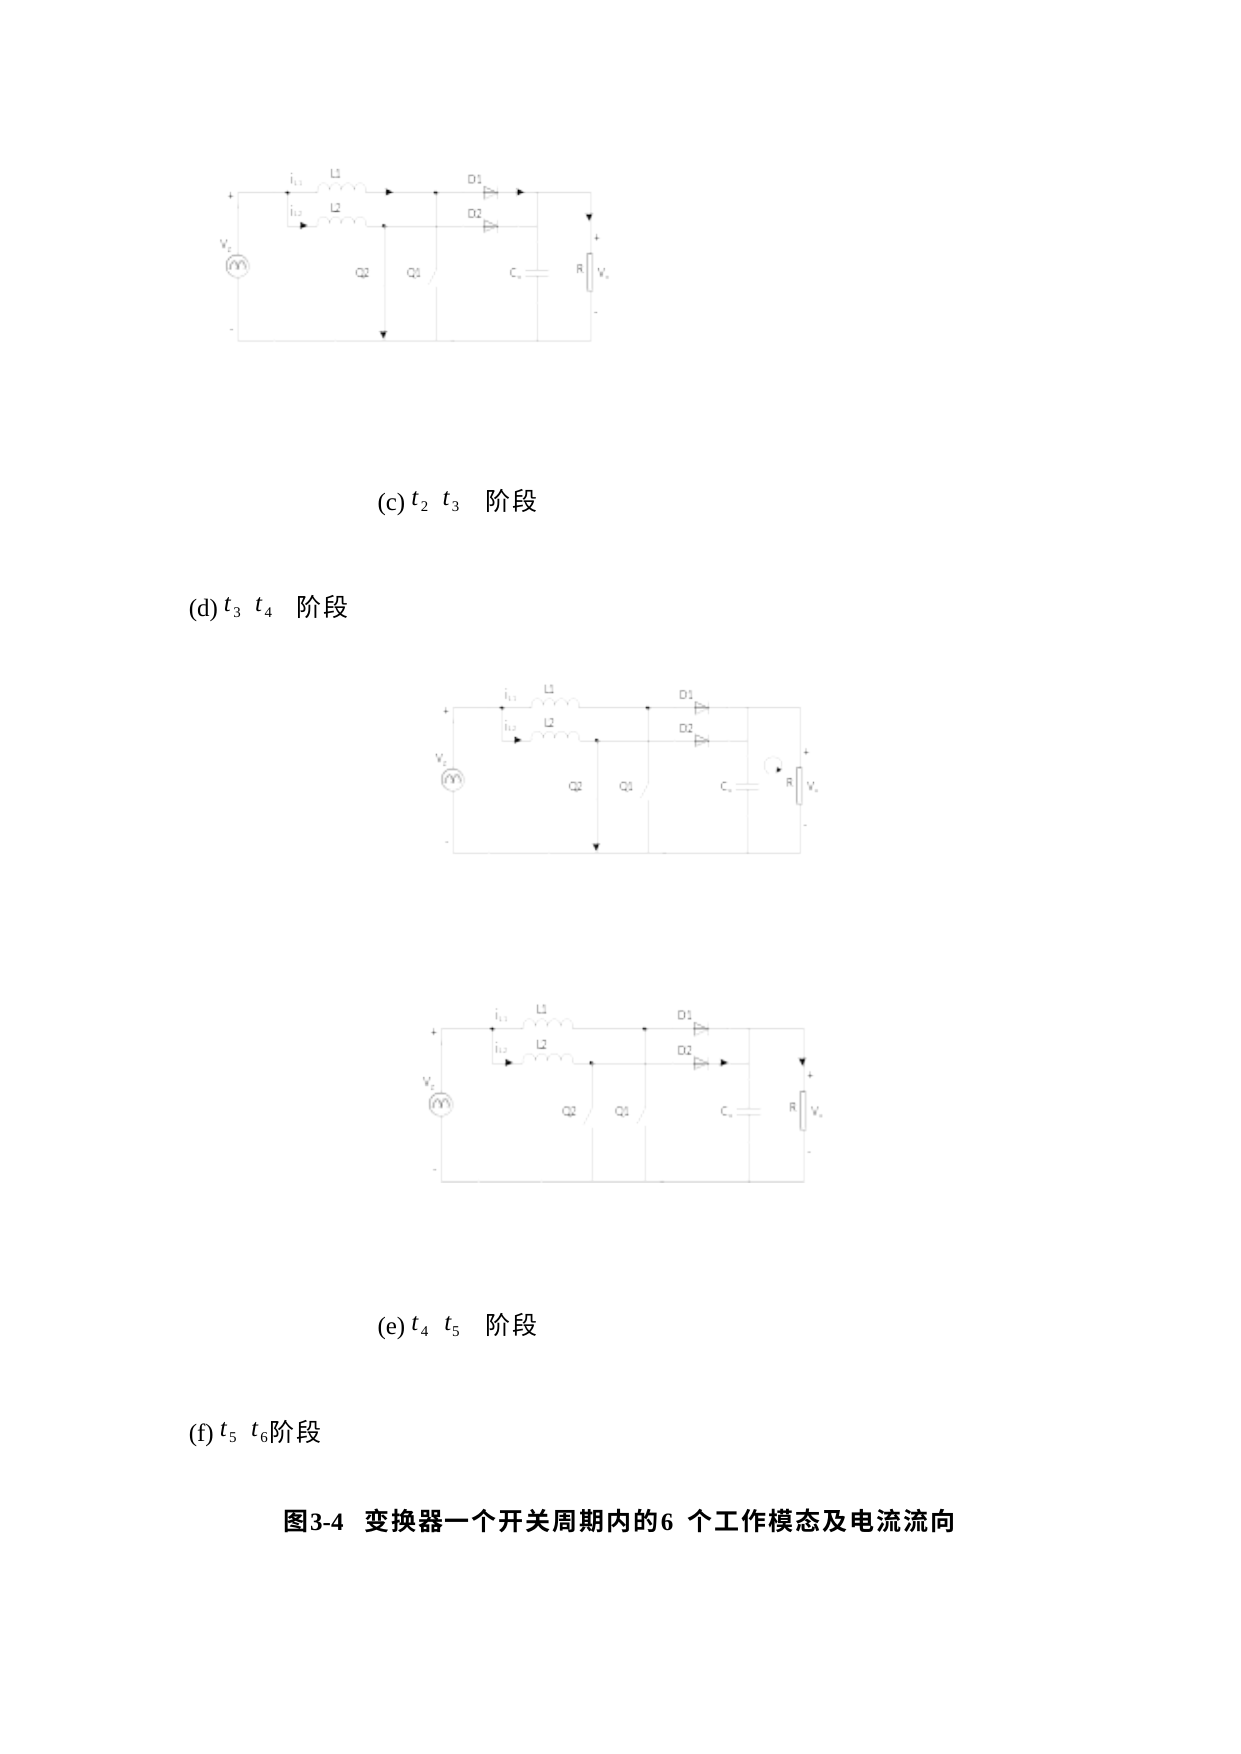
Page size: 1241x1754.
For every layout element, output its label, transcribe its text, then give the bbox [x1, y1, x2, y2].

text 图3-4 变换器一个开关周期内的6个工作模态及电流流向 [188, 1484, 1052, 1554]
text (c) 阶段 (d) 阶段 [188, 464, 1052, 641]
text (e) 阶段 (f) 阶段 [188, 1288, 1052, 1466]
